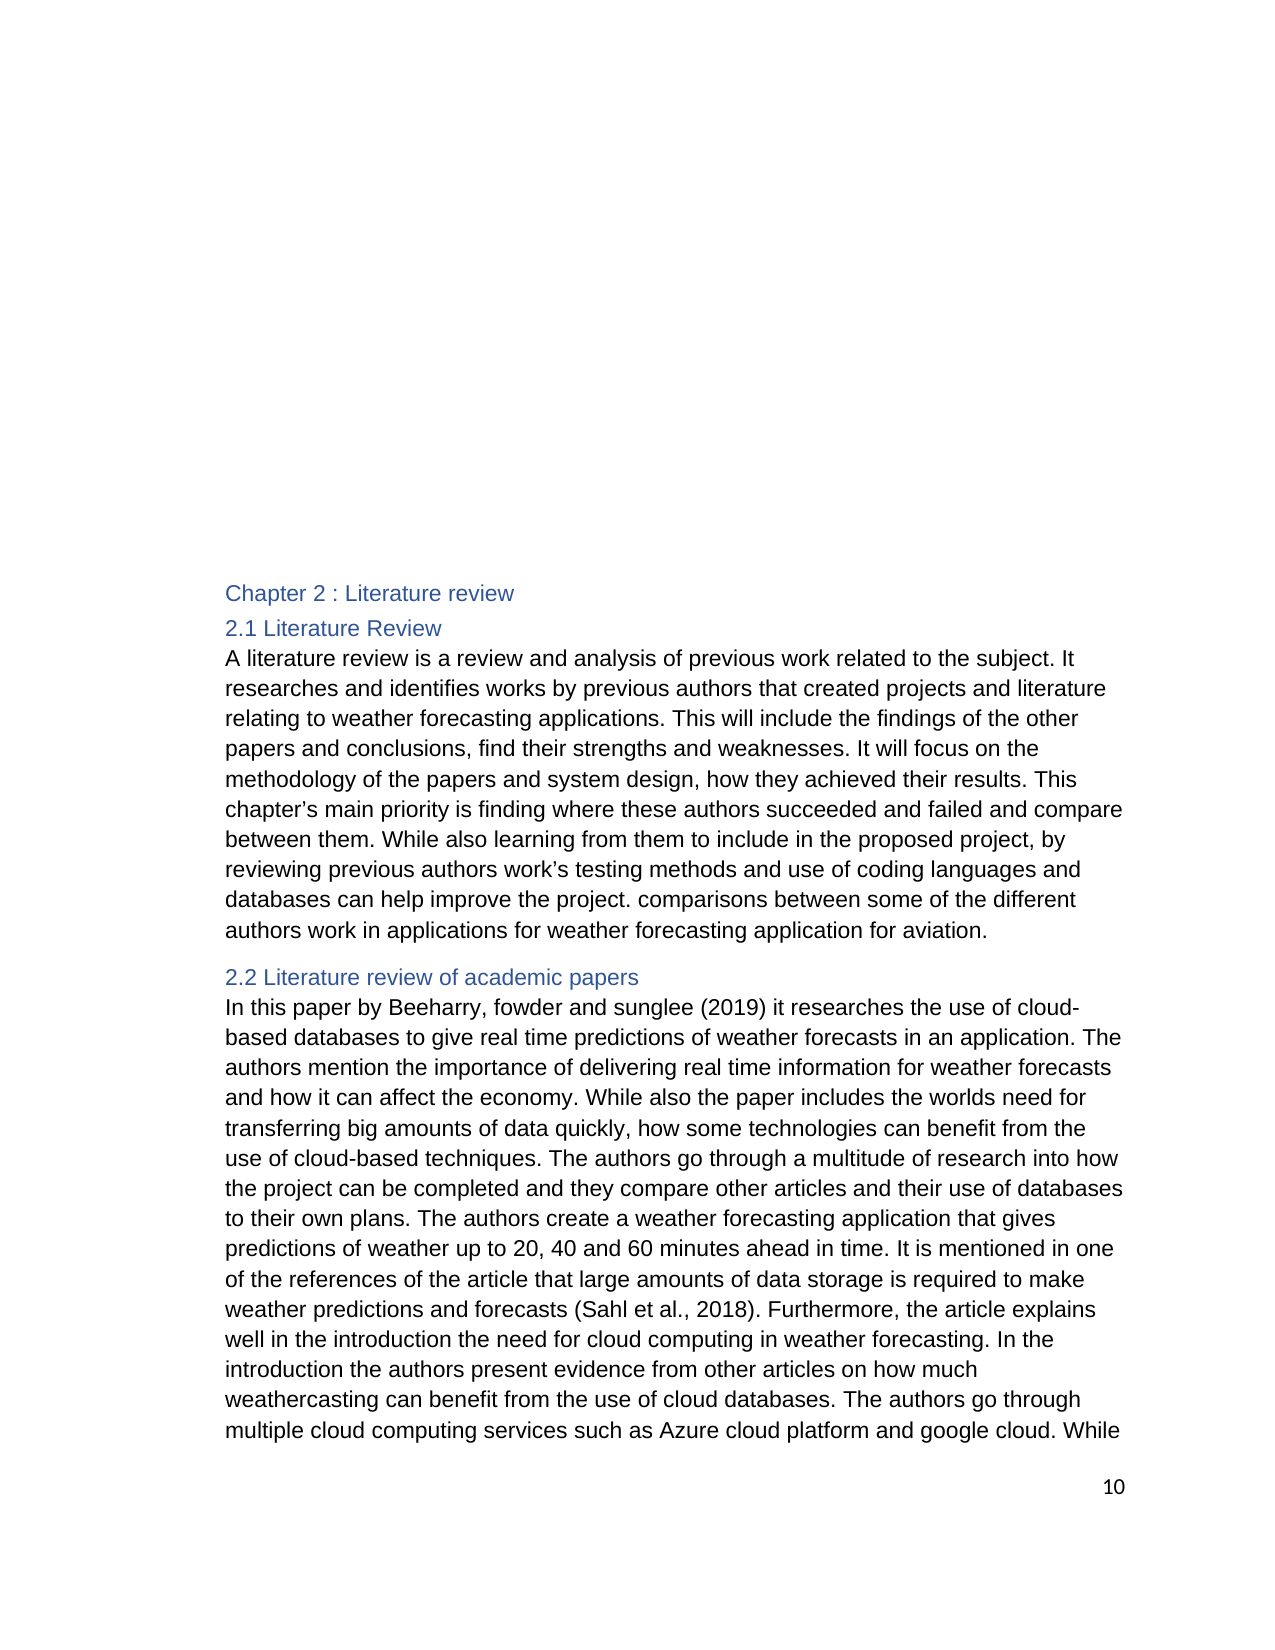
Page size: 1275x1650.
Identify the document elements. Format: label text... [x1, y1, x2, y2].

subtitle 2.1 Literature Review [225, 614, 1125, 641]
subtitle 2.2 Literature review of academic papers [225, 963, 1125, 990]
text A literature review is a review and analysis of previous work related to the subject. It researches and identifies works by previous authors that created projects and literature relating to weather forecasting applications. This will include the findings of the other papers and conclusions, find their strengths and weaknesses. It will focus on the methodology of the papers and system design, how they achieved their results. This chapter’s main priority is finding where these authors succeeded and failed and compare between them. While also learning from them to include in the proposed project, by reviewing previous authors work’s testing methods and use of coding languages and databases can help improve the project. comparisons between some of the different authors work in applications for weather forecasting application for aviation. [225, 645, 1125, 943]
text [225, 994, 1125, 1443]
subtitle Chapter 2 : Literature review [225, 580, 1125, 607]
